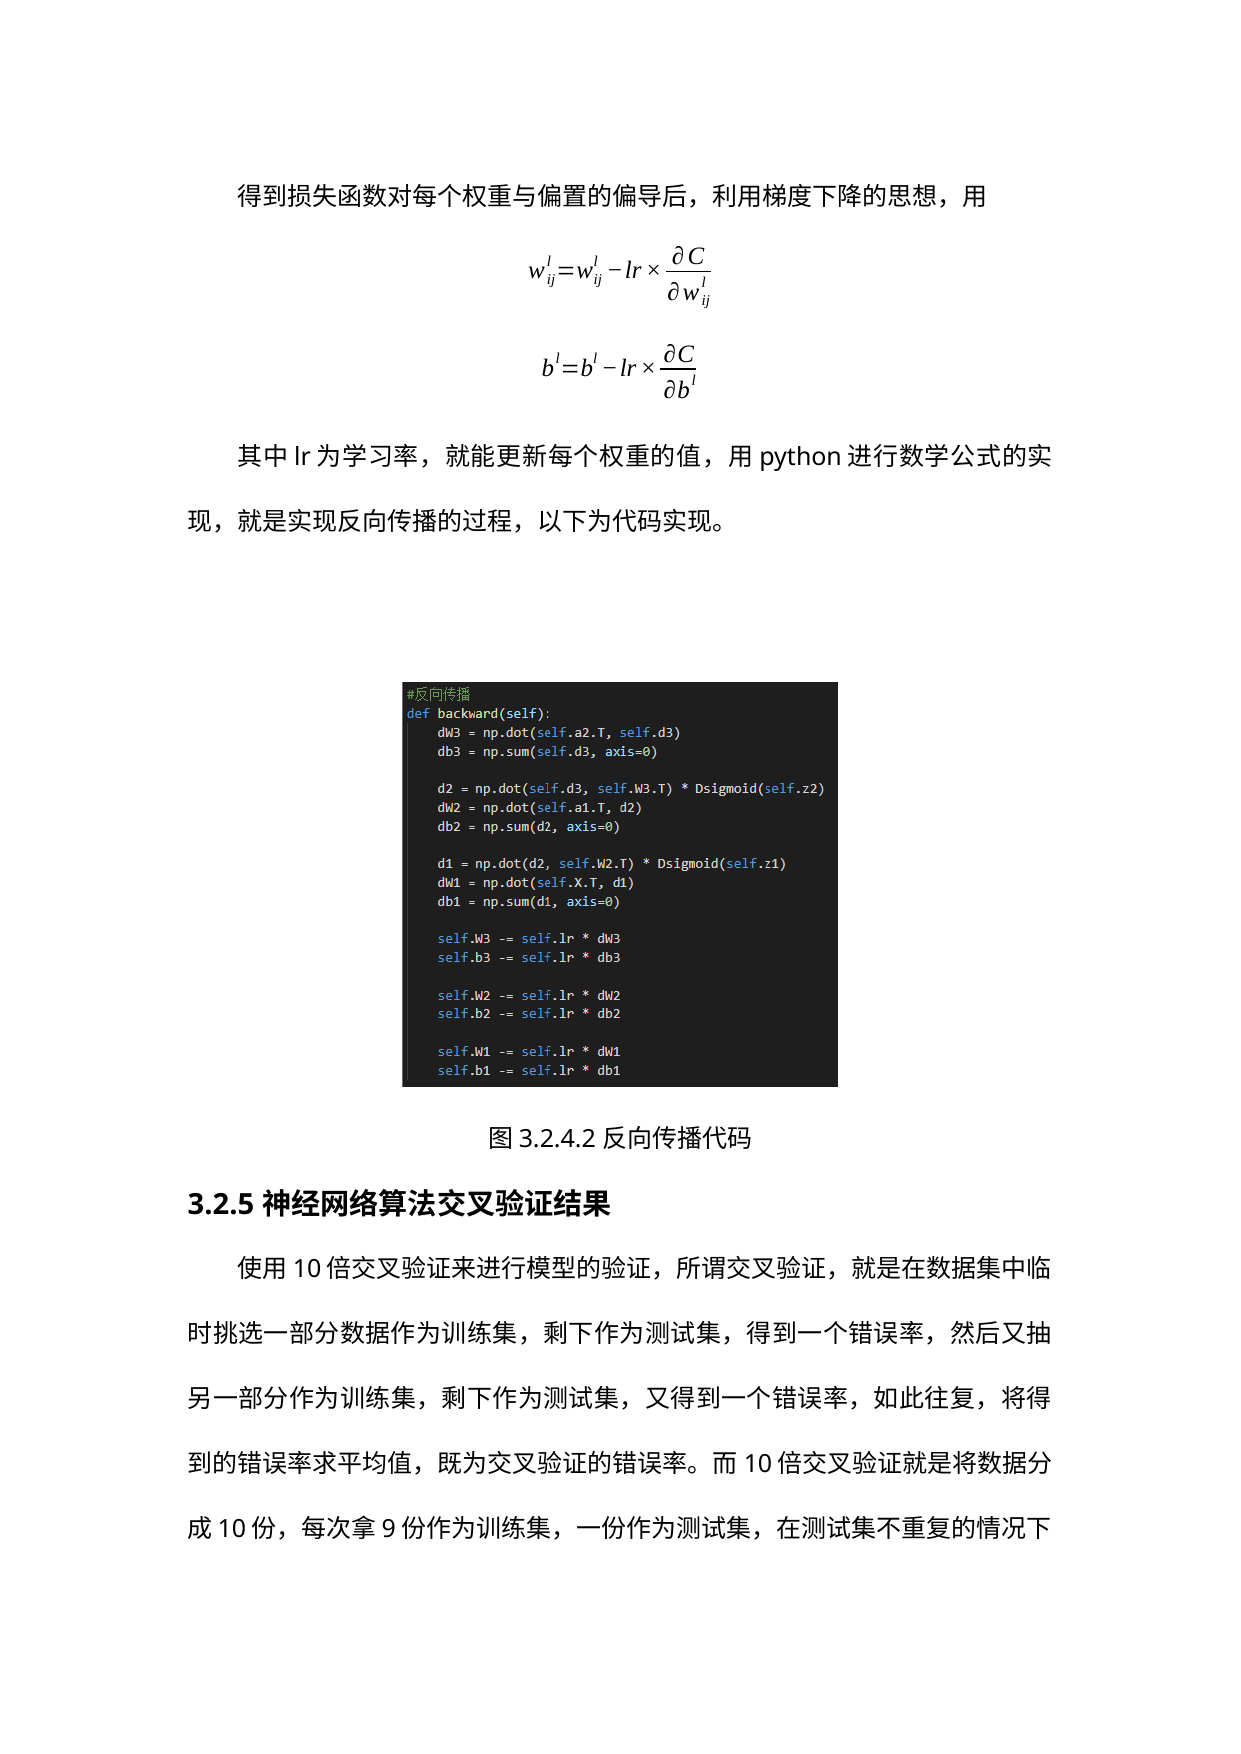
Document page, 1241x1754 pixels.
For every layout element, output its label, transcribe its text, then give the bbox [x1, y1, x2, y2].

text 得到损失函数对每个权重与偏置的偏导后，利用梯度下降的思想，用 [187, 162, 1053, 227]
text 其中lr为学习率，就能更新每个权重的值，用python进行数学公式的实现，就是实现反向传播的过程，以下为代码实现。 [187, 422, 1053, 552]
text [187, 1234, 1053, 1559]
text 图 3.2.4.2 反向传播代码 [187, 1104, 1053, 1169]
picture [402, 682, 838, 1087]
subtitle 3.2.5 神经网络算法交叉验证结果 [187, 1169, 1053, 1234]
